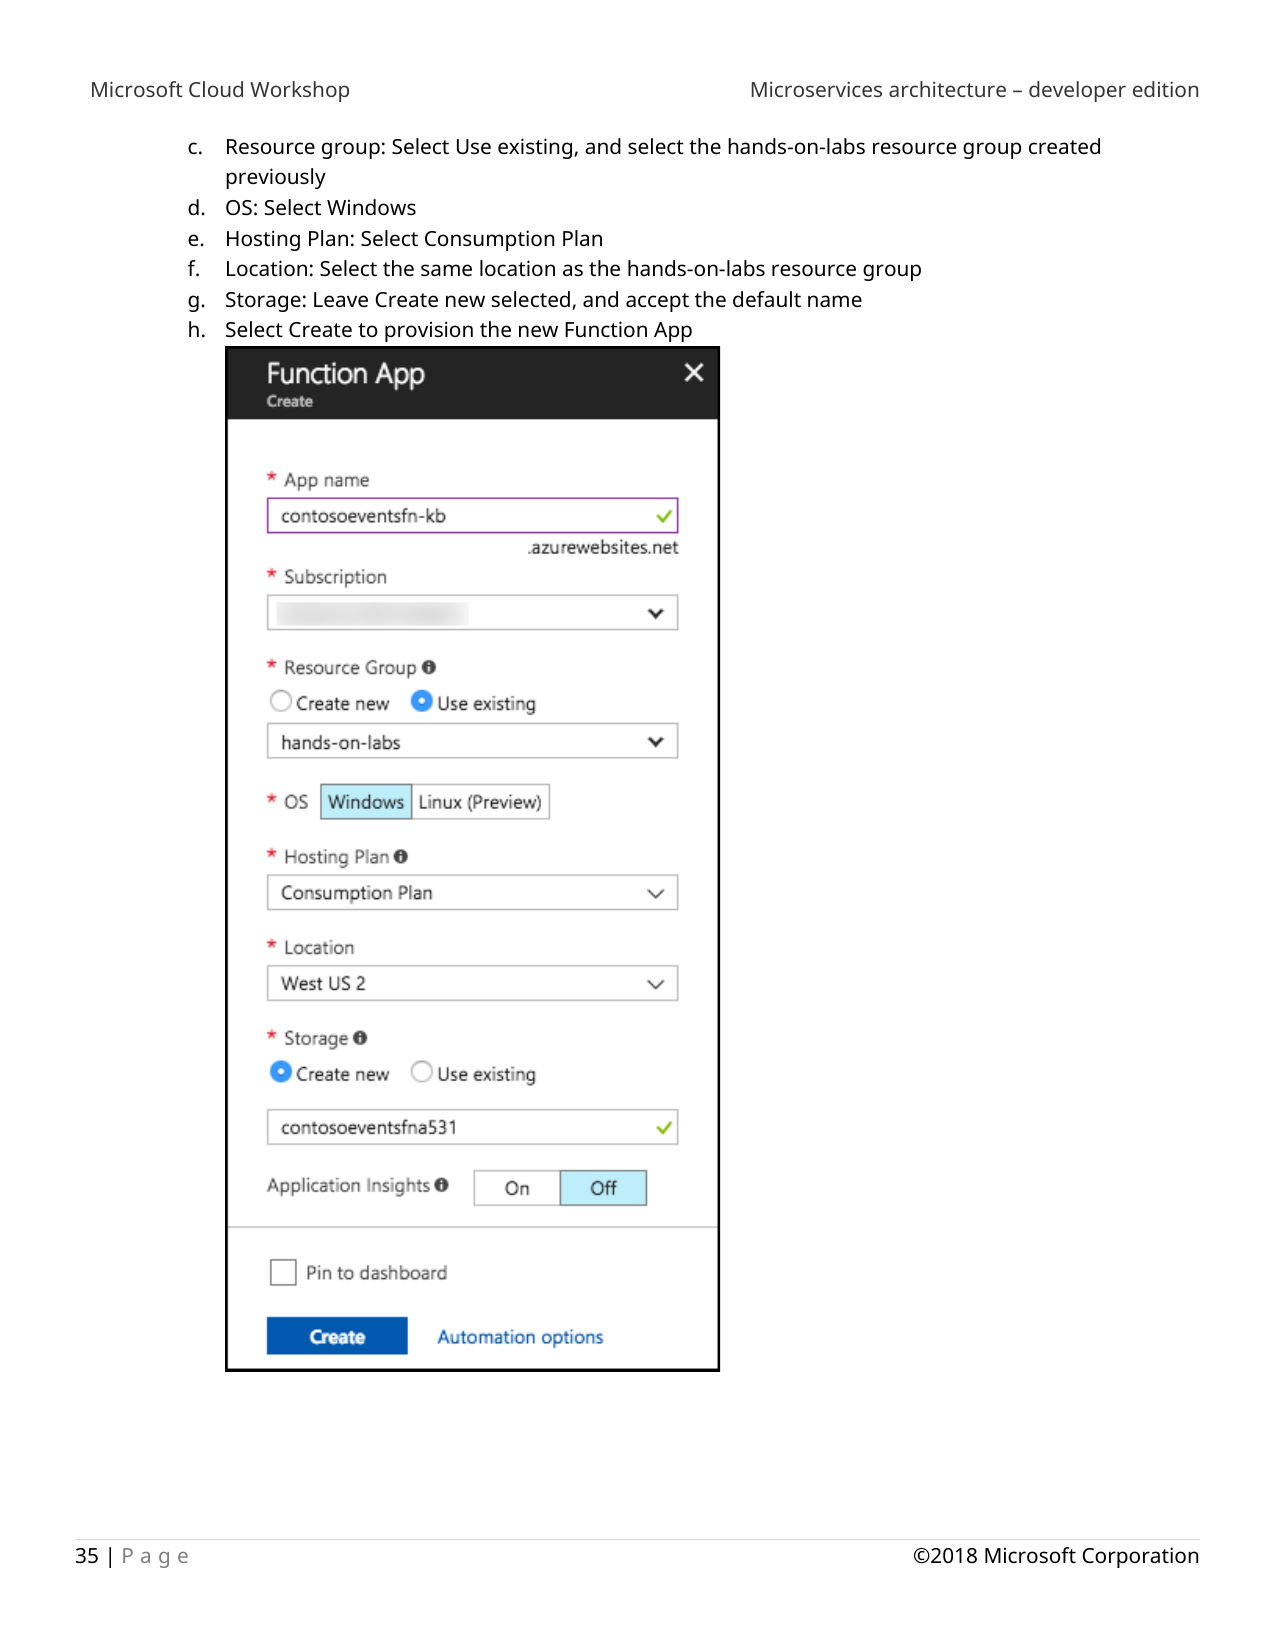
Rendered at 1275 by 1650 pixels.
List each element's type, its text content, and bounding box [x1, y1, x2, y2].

list Select Create to provision the new Function App [187, 316, 1200, 344]
list Location: Select the same location as the hands-on-labs resource group [187, 254, 1200, 283]
picture [225, 346, 721, 1372]
list Resource group: Select Use existing, and select the hands-on-labs resource group created previously [187, 132, 1200, 191]
list Storage: Leave Create new selected, and accept the default name [187, 285, 1200, 313]
list Hosting Plan: Select Consumption Plan [187, 224, 1200, 252]
list OS: Select Windows [187, 193, 1200, 222]
